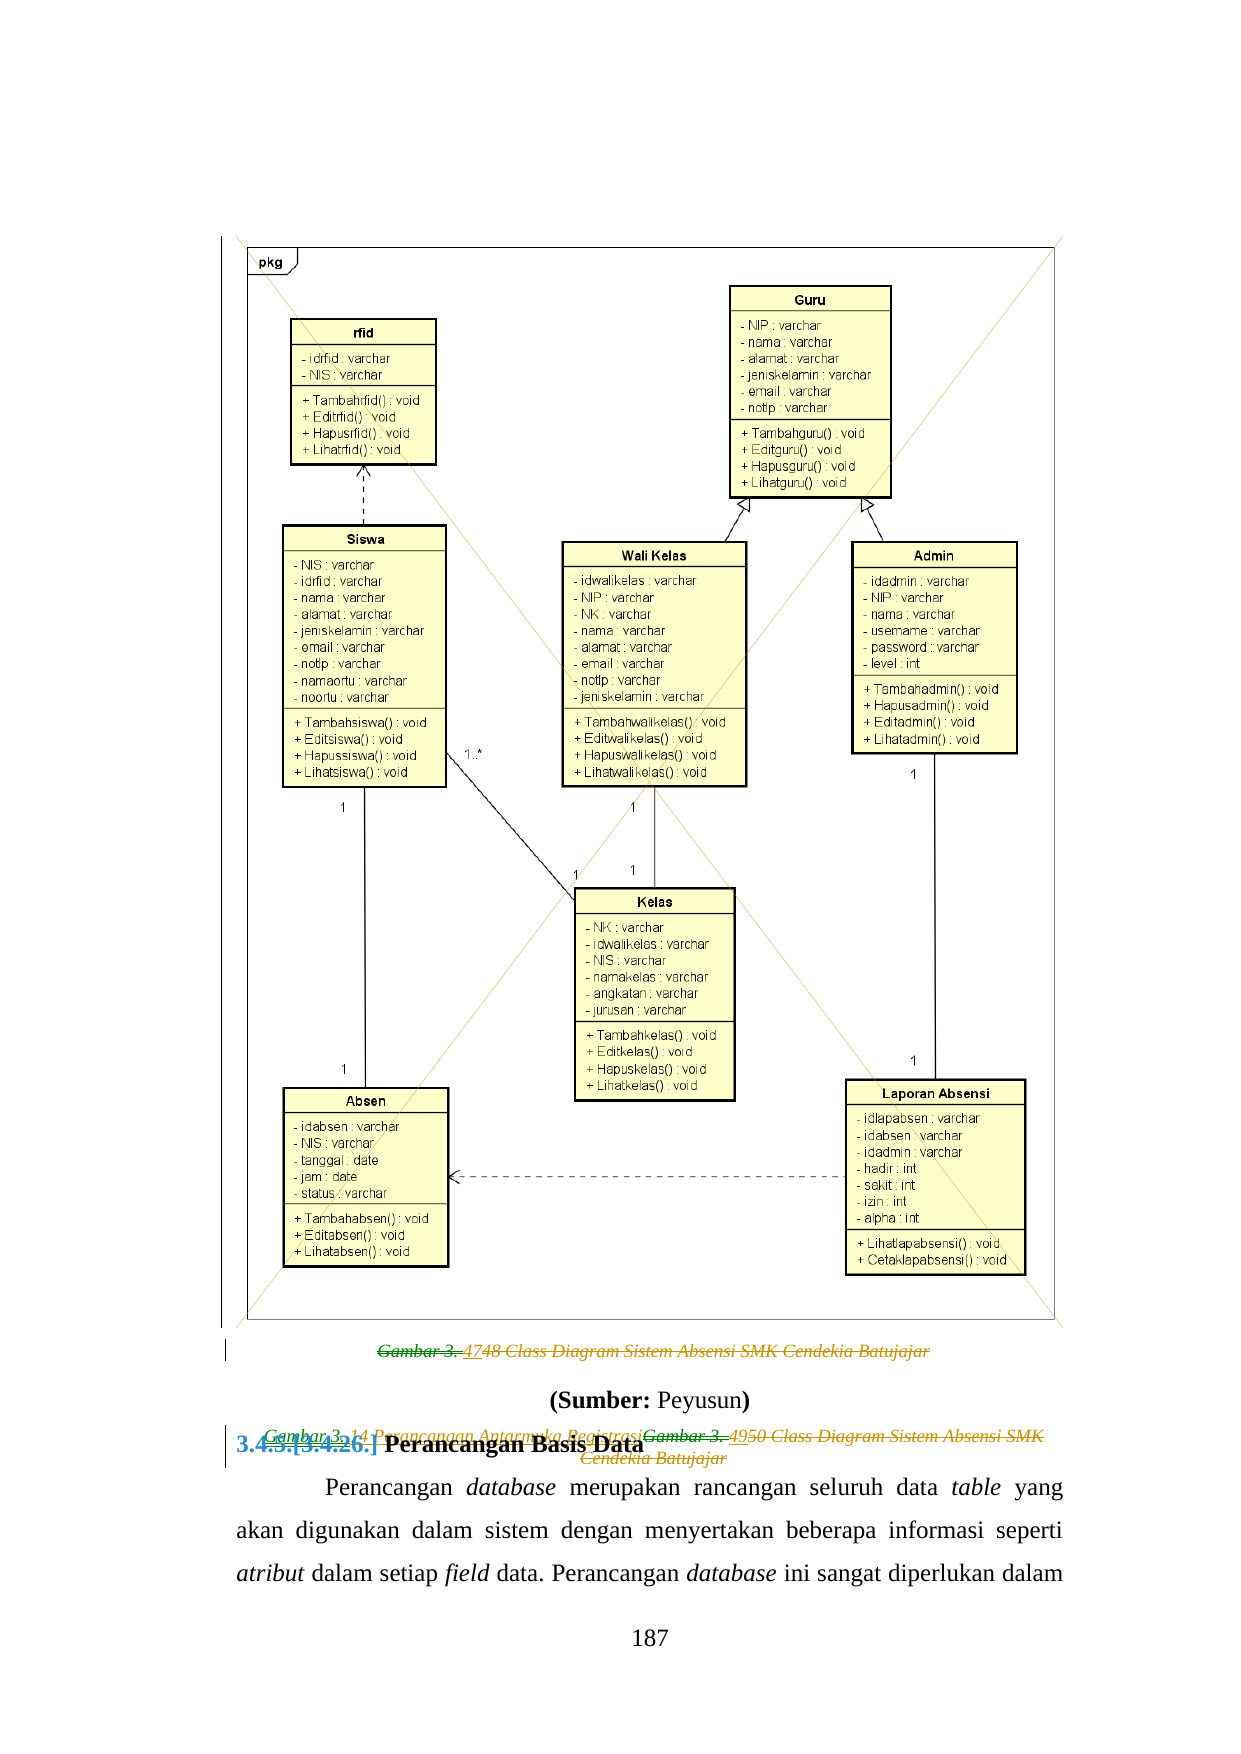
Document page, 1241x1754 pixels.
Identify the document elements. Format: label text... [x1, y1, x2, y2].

picture [237, 784, 1062, 1329]
picture [236, 238, 648, 1326]
subtitle Perancangan Basis Data [236, 1429, 1063, 1457]
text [236, 1472, 1063, 1587]
text (Sumber: Peyusun) [236, 1386, 1063, 1414]
picture [651, 238, 1063, 1326]
picture [237, 236, 1062, 781]
